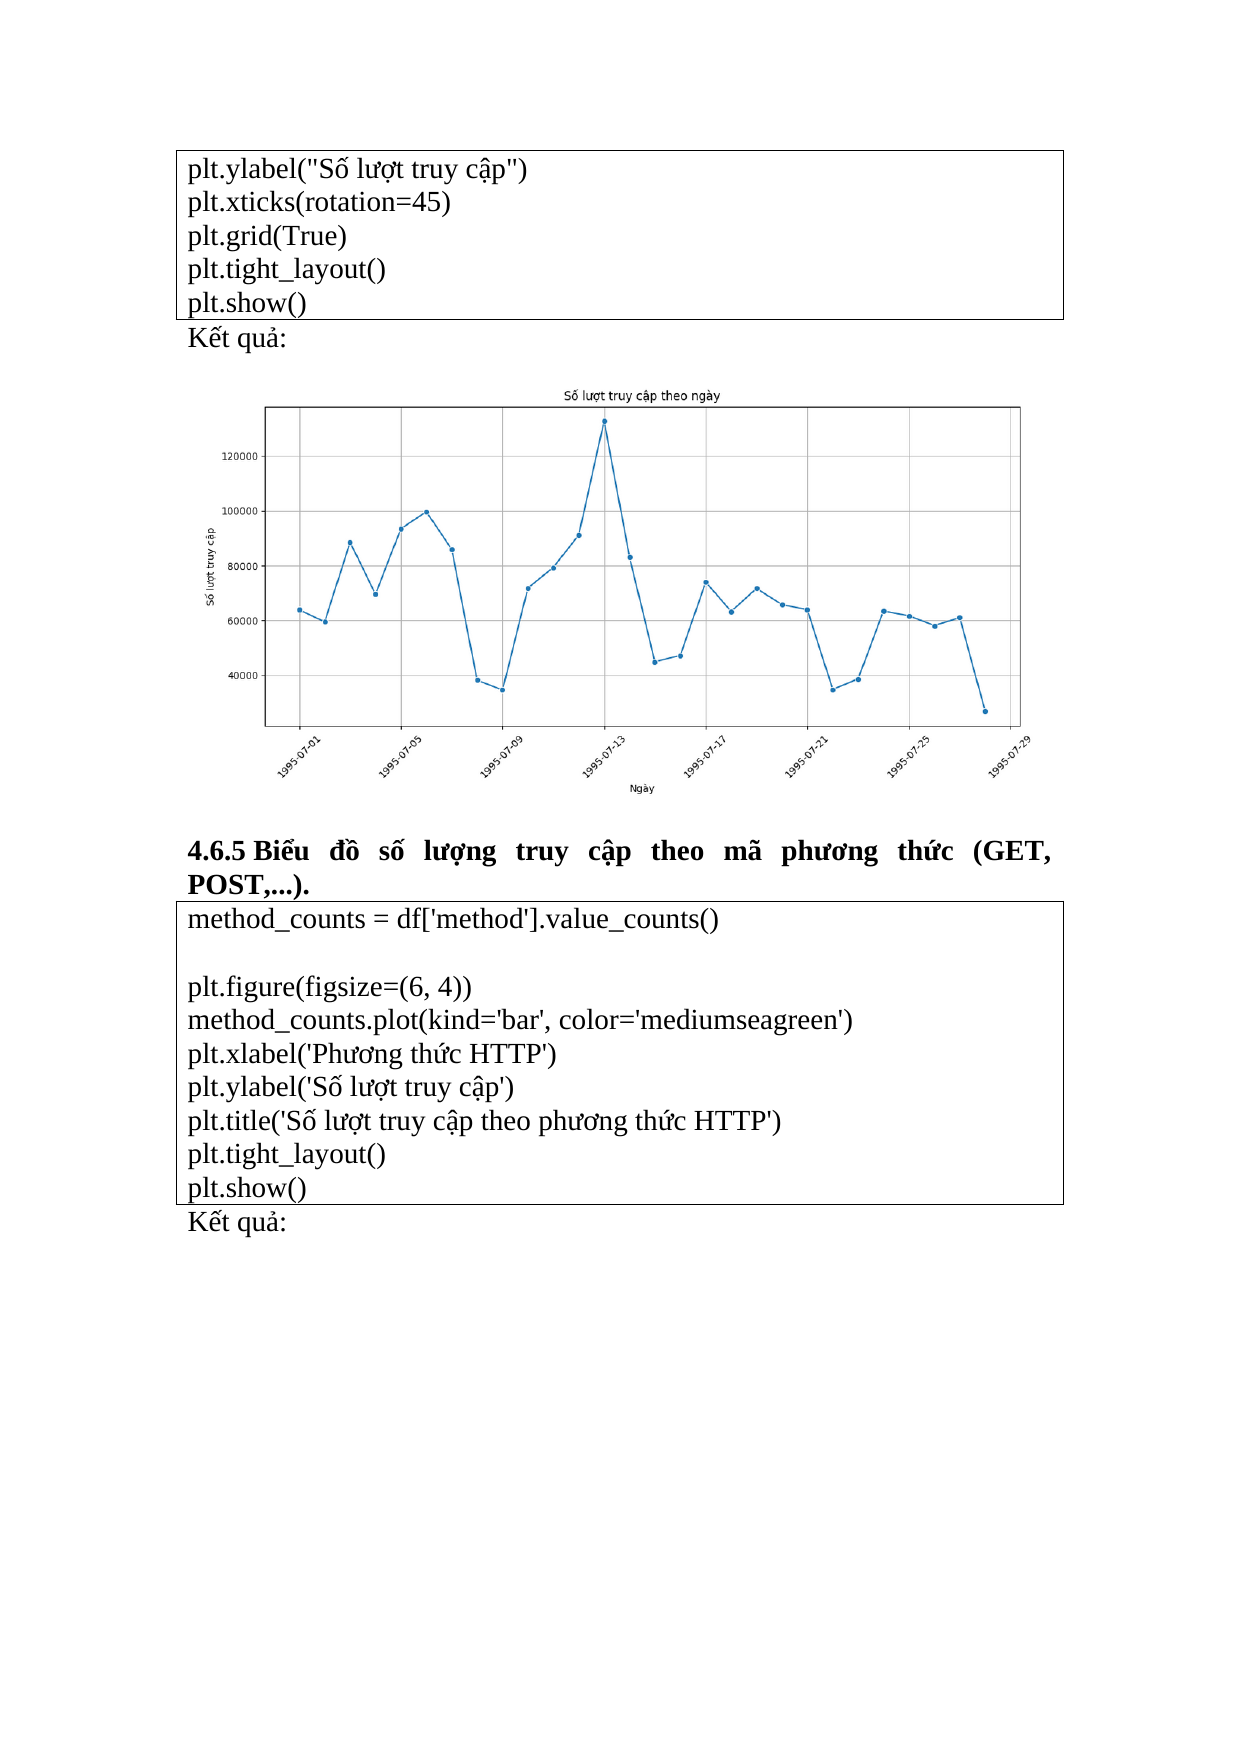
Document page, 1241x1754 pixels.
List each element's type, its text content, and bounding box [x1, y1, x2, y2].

picture [187, 386, 1052, 800]
list Kết quả: [187, 1205, 1053, 1238]
list Biểu đồ số lượng truy cập theo mã phương thức (GET, POST,...). [187, 833, 1053, 901]
table_header method_counts = df['method'].value_counts() plt.figure(figsize=(6, 4)) method_counts.plot(kind='bar', color='mediumseagreen') plt.xlabel('Phương thức HTTP') plt.ylabel('Số lượt truy cập') plt.title('Số lượt truy cập theo phương thức HTTP') plt.tight_layout() plt.show() [177, 902, 1063, 1203]
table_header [177, 151, 1063, 319]
list Kết quả: [187, 320, 1053, 353]
